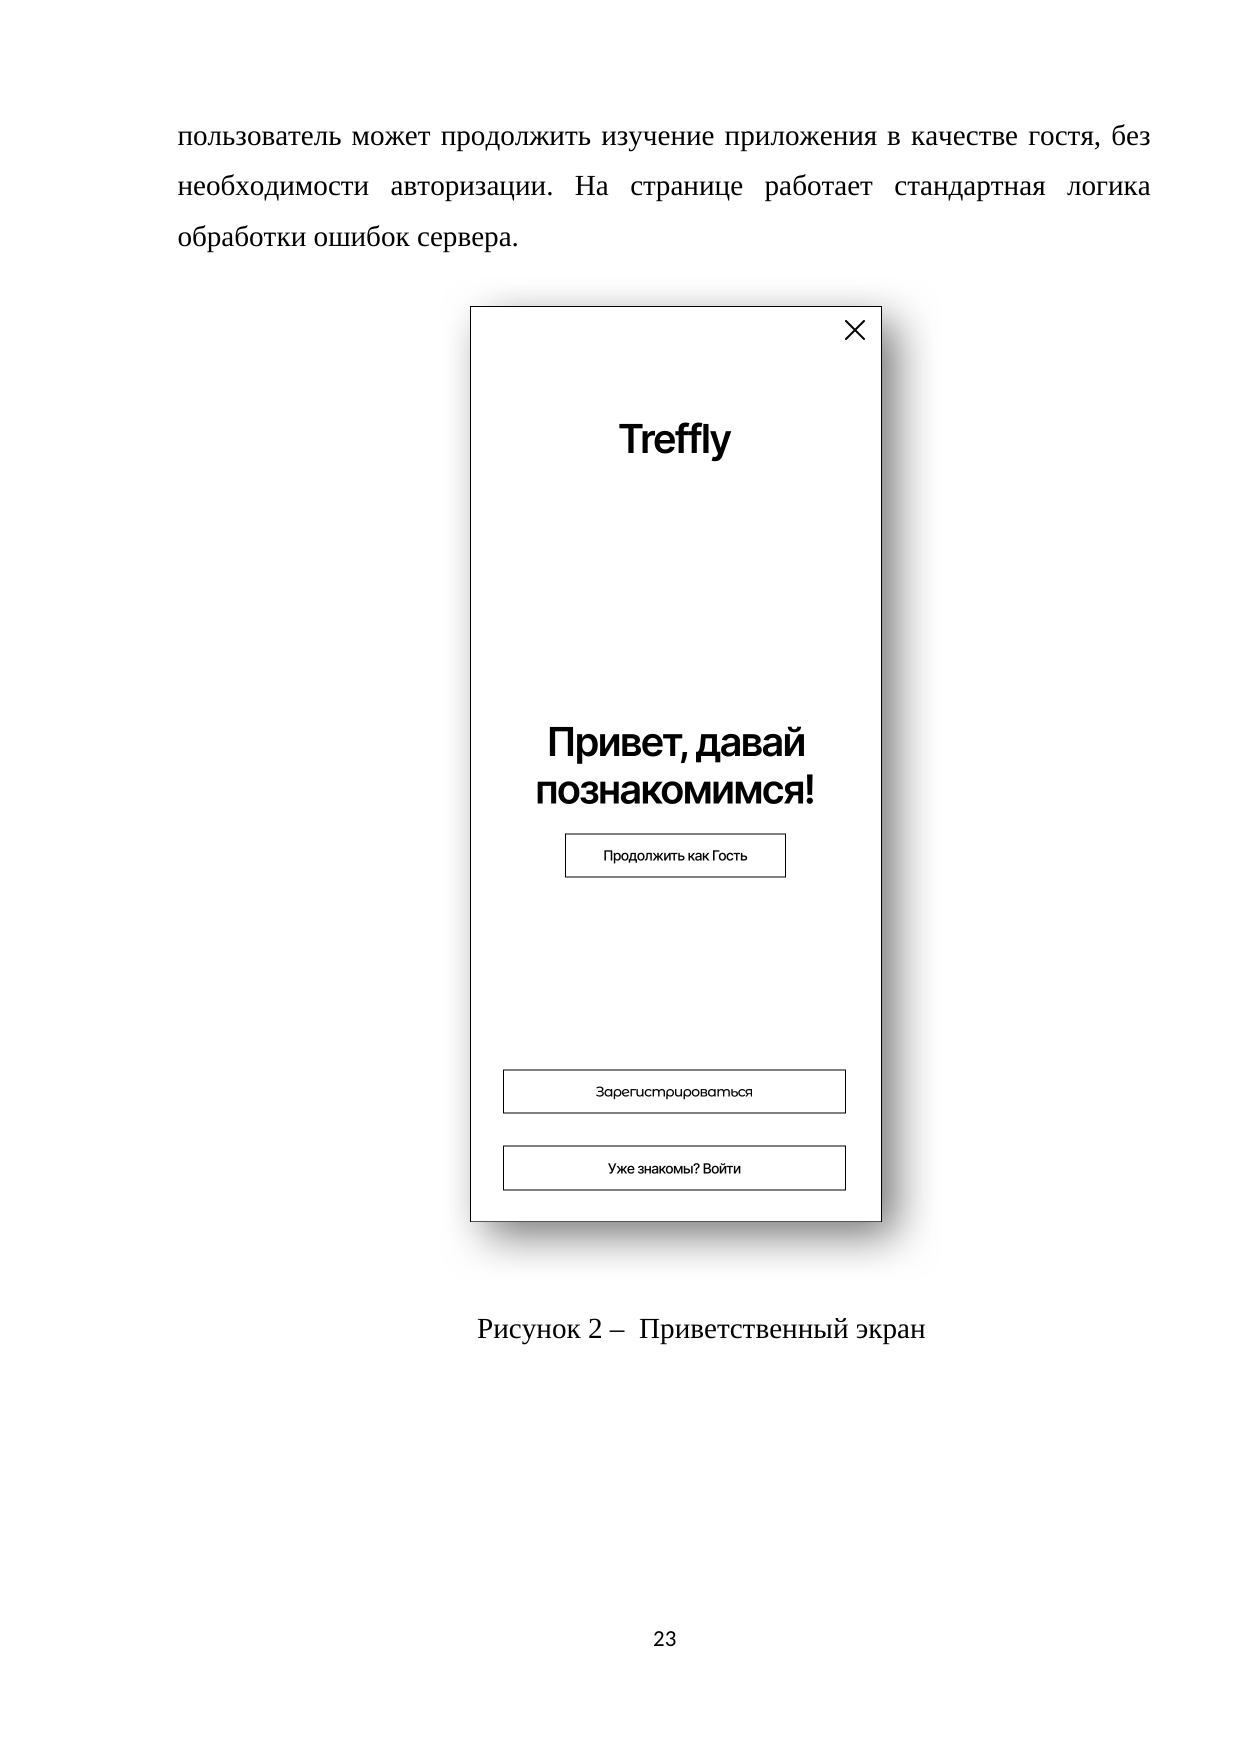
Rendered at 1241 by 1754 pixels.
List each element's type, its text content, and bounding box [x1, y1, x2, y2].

picture [470, 306, 882, 1222]
text Приветственный экран [251, 1311, 1152, 1344]
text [177, 118, 1152, 252]
